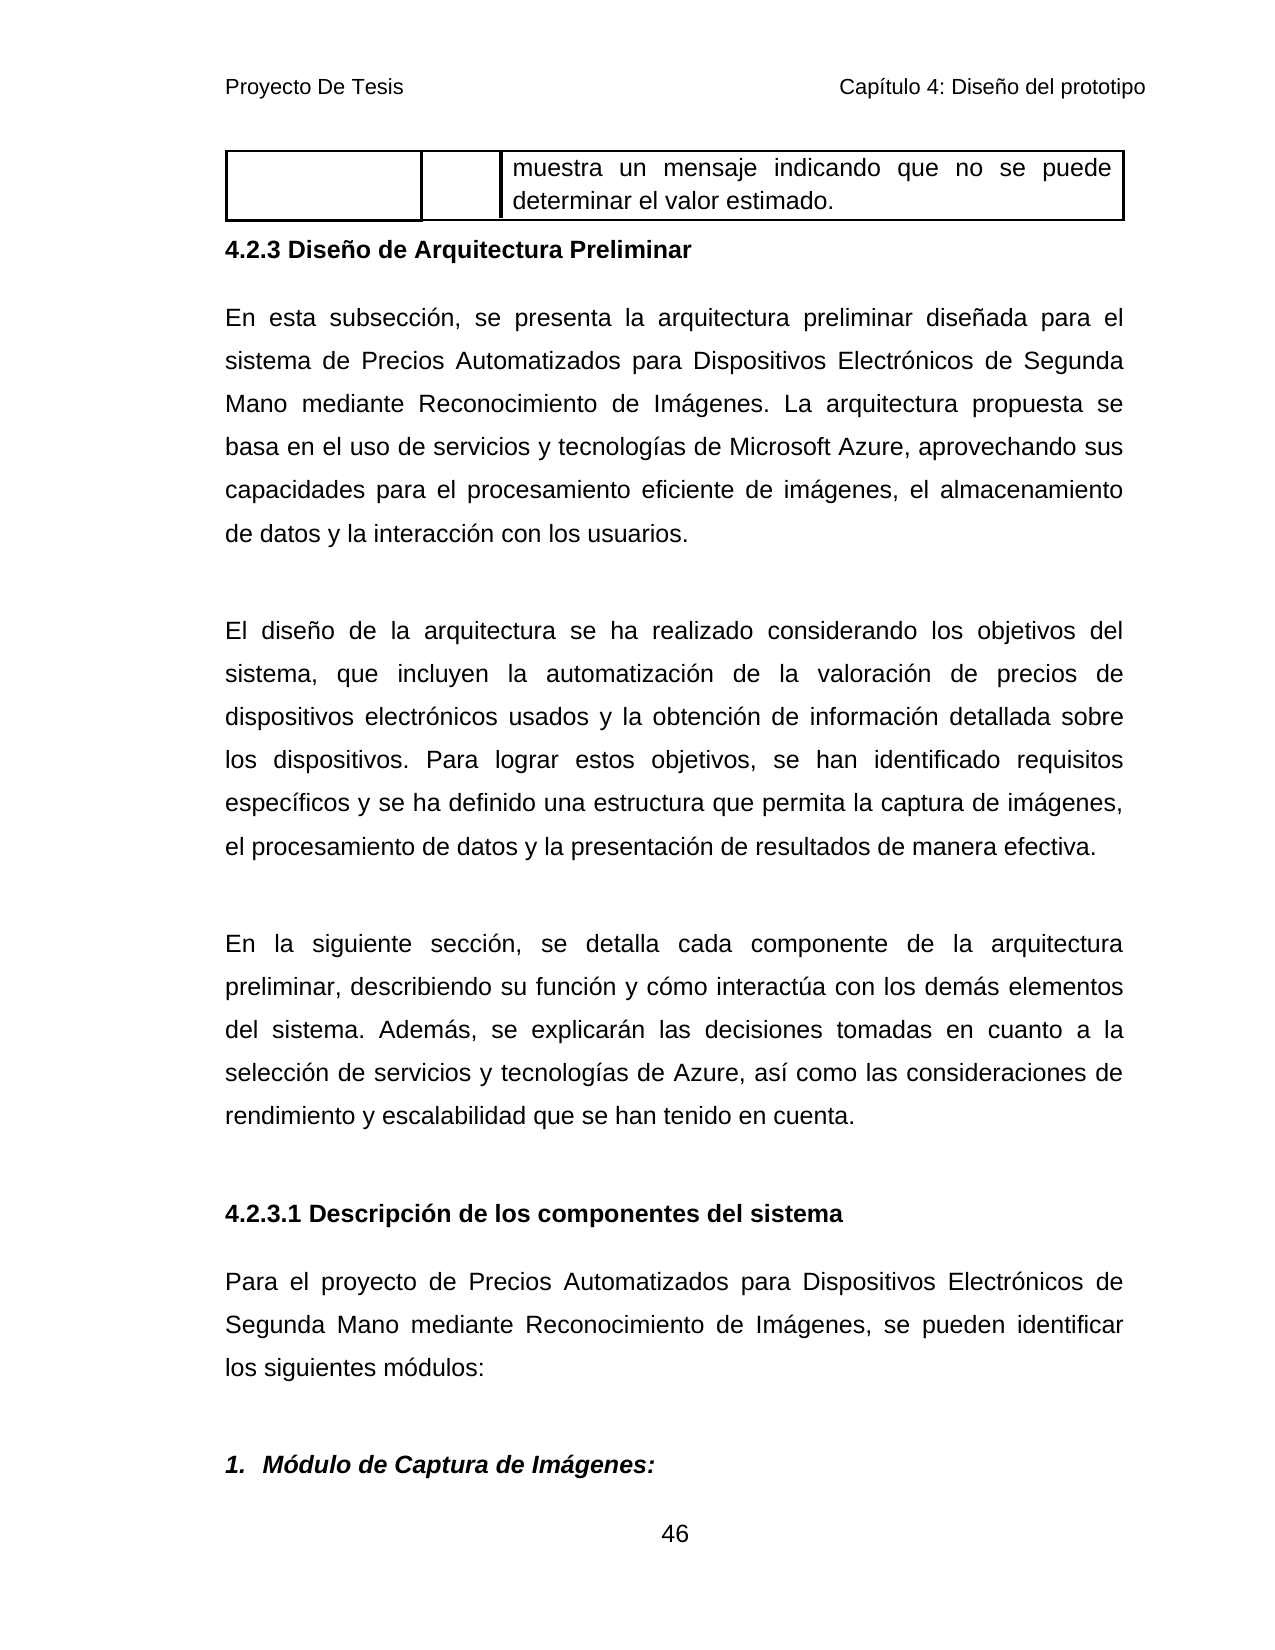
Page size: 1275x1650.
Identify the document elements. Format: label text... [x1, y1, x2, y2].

text Para el proyecto de Precios Automatizados para Dispositivos Electrónicos de Segunda Mano mediante Reconocimiento de Imágenes, se pueden identificar los siguientes módulos: [225, 1267, 1125, 1382]
text En esta subsección, se presenta la arquitectura preliminar diseñada para el sistema de Precios Automatizados para Dispositivos Electrónicos de Segunda Mano mediante Reconocimiento de Imágenes. La arquitectura propuesta se basa en el uso de servicios y tecnologías de Microsoft Azure, aprovechando sus capacidades para el procesamiento eficiente de imágenes, el almacenamiento de datos y la interacción con los usuarios. [225, 303, 1125, 547]
table_cell 3 [423, 152, 501, 219]
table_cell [501, 152, 1122, 219]
list Módulo de Captura de Imágenes: [225, 1450, 1125, 1479]
subtitle Diseño de Arquitectura Preliminar [225, 235, 1125, 263]
subtitle Descripción de los componentes del sistema [225, 1198, 1125, 1227]
text El diseño de la arquitectura se ha realizado considerando los objetivos del sistema, que incluyen la automatización de la valoración de precios de dispositivos electrónicos usados y la obtención de información detallada sobre los dispositivos. Para lograr estos objetivos, se han identificado requisitos específicos y se ha definido una estructura que permita la captura de imágenes, el procesamiento de datos y la presentación de resultados de manera efectiva. [225, 616, 1125, 860]
text En la siguiente sección, se detalla cada componente de la arquitectura preliminar, describiendo su función y cómo interactúa con los demás elementos del sistema. Además, se explicarán las decisiones tomadas en cuanto a la selección de servicios y tecnologías de Azure, así como las consideraciones de rendimiento y escalabilidad que se han tenido en cuenta. [225, 929, 1125, 1130]
